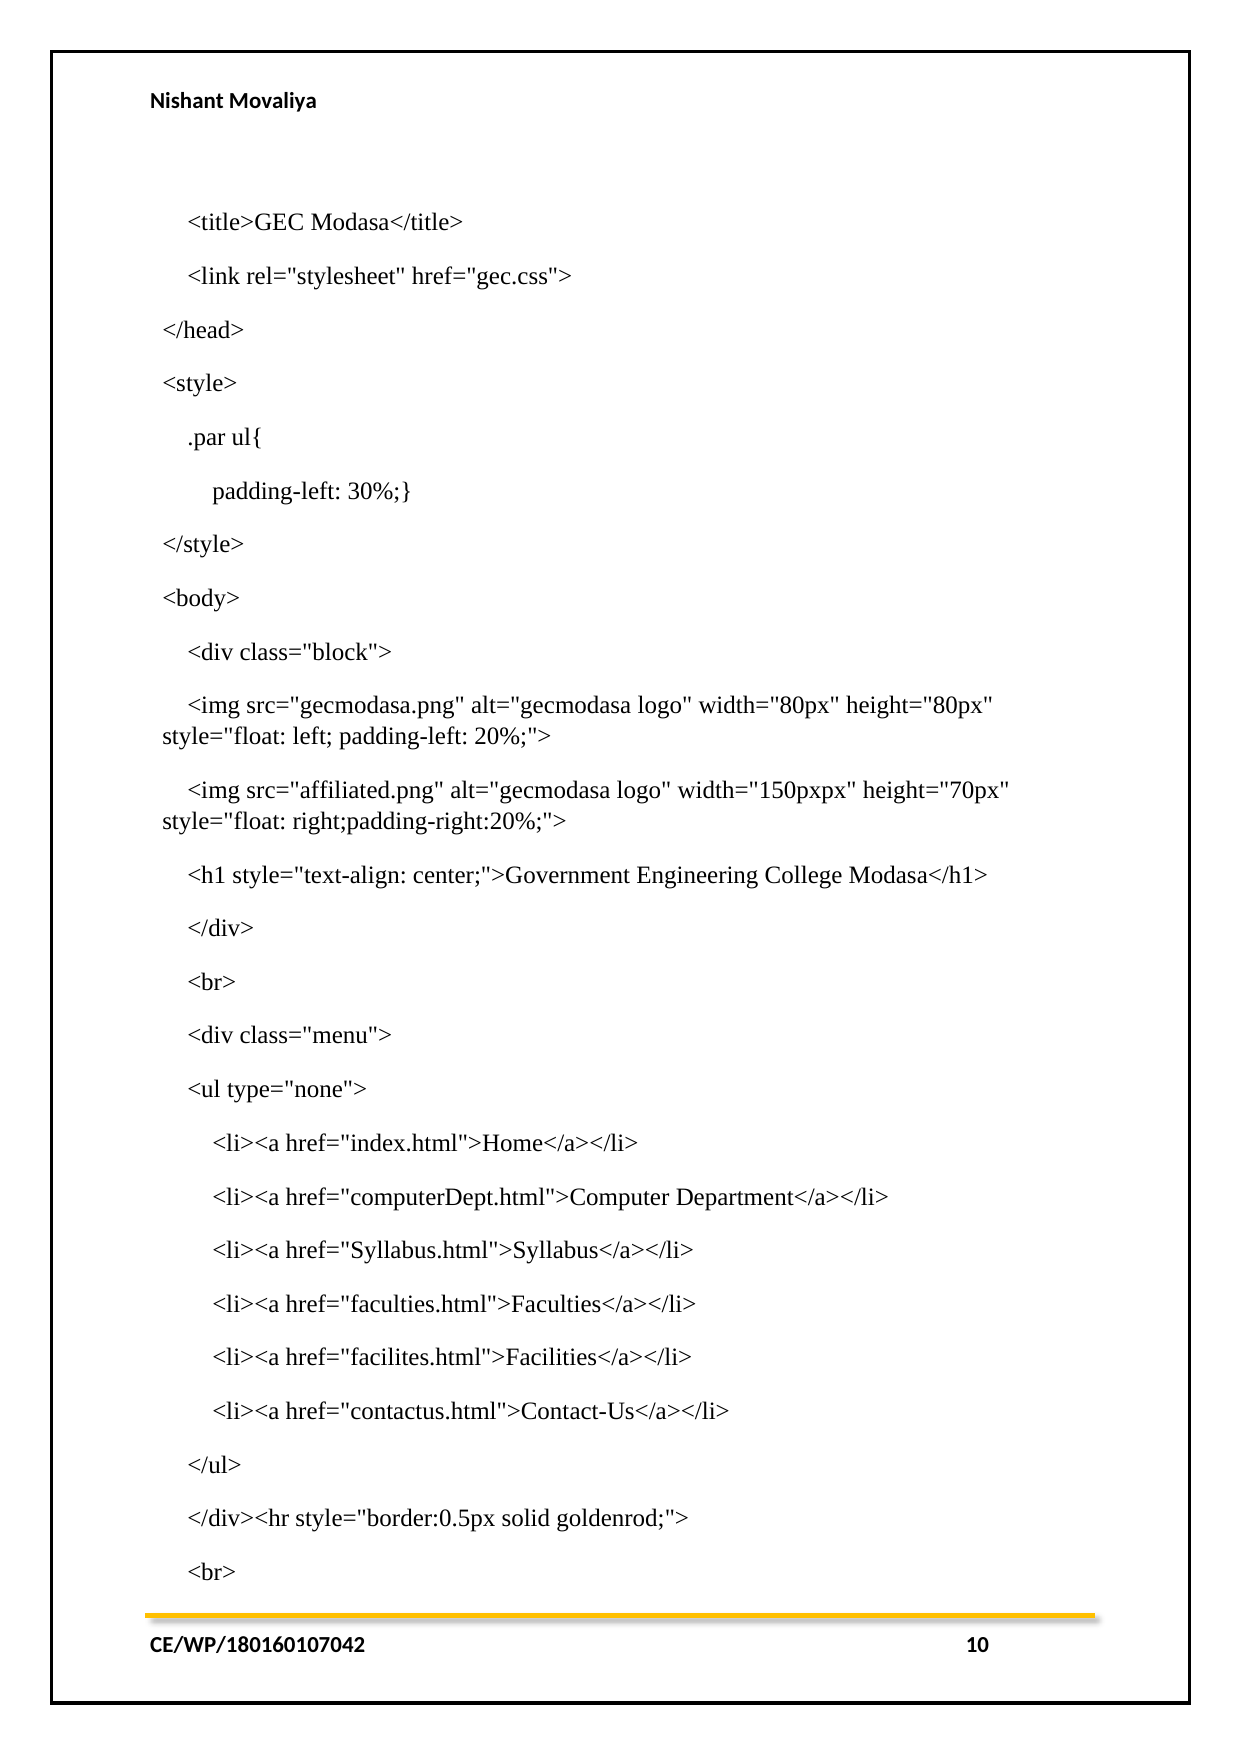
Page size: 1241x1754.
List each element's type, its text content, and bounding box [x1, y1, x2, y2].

text <div class="menu"> [162, 1021, 1076, 1049]
text <h1 style="text-align: center;">Government Engineering College Modasa</h1> [162, 860, 1076, 888]
text <img src="affiliated.png" alt="gecmodasa logo" width="150pxpx" height="70px" style="float: right;padding-right:20%;"> [162, 775, 1076, 835]
text <br> [162, 1557, 1076, 1586]
text </div> [162, 913, 1076, 942]
text </ul> [162, 1450, 1076, 1478]
text </div><hr style="border:0.5px solid goldenrod;"> [162, 1503, 1076, 1532]
text <li><a href="faculties.html">Faculties</a></li> [162, 1289, 1076, 1318]
text <li><a href="index.html">Home</a></li> [162, 1128, 1076, 1157]
text padding-left: 30%;} [162, 476, 1076, 504]
text <body> [162, 583, 1076, 612]
text <div class="block"> [162, 637, 1076, 665]
text <style> [162, 368, 1076, 397]
text .par ul{ [162, 422, 1076, 451]
text <li><a href="computerDept.html">Computer Department</a></li> [162, 1182, 1076, 1210]
text <ul type="none"> [162, 1074, 1076, 1103]
text </style> [162, 529, 1076, 558]
text <li><a href="Syllabus.html">Syllabus</a></li> [162, 1235, 1076, 1264]
text <br> [162, 967, 1076, 996]
text <link rel="stylesheet" href="gec.css"> [162, 261, 1076, 290]
text <li><a href="facilites.html">Facilities</a></li> [162, 1342, 1076, 1371]
text <img src="gecmodasa.png" alt="gecmodasa logo" width="80px" height="80px" style="float: left; padding-left: 20%;"> [162, 690, 1076, 750]
text <title>GEC Modasa</title> [162, 207, 1076, 236]
text <li><a href="contactus.html">Contact-Us</a></li> [162, 1396, 1076, 1425]
text </head> [162, 315, 1076, 343]
picture [141, 1608, 1109, 1632]
